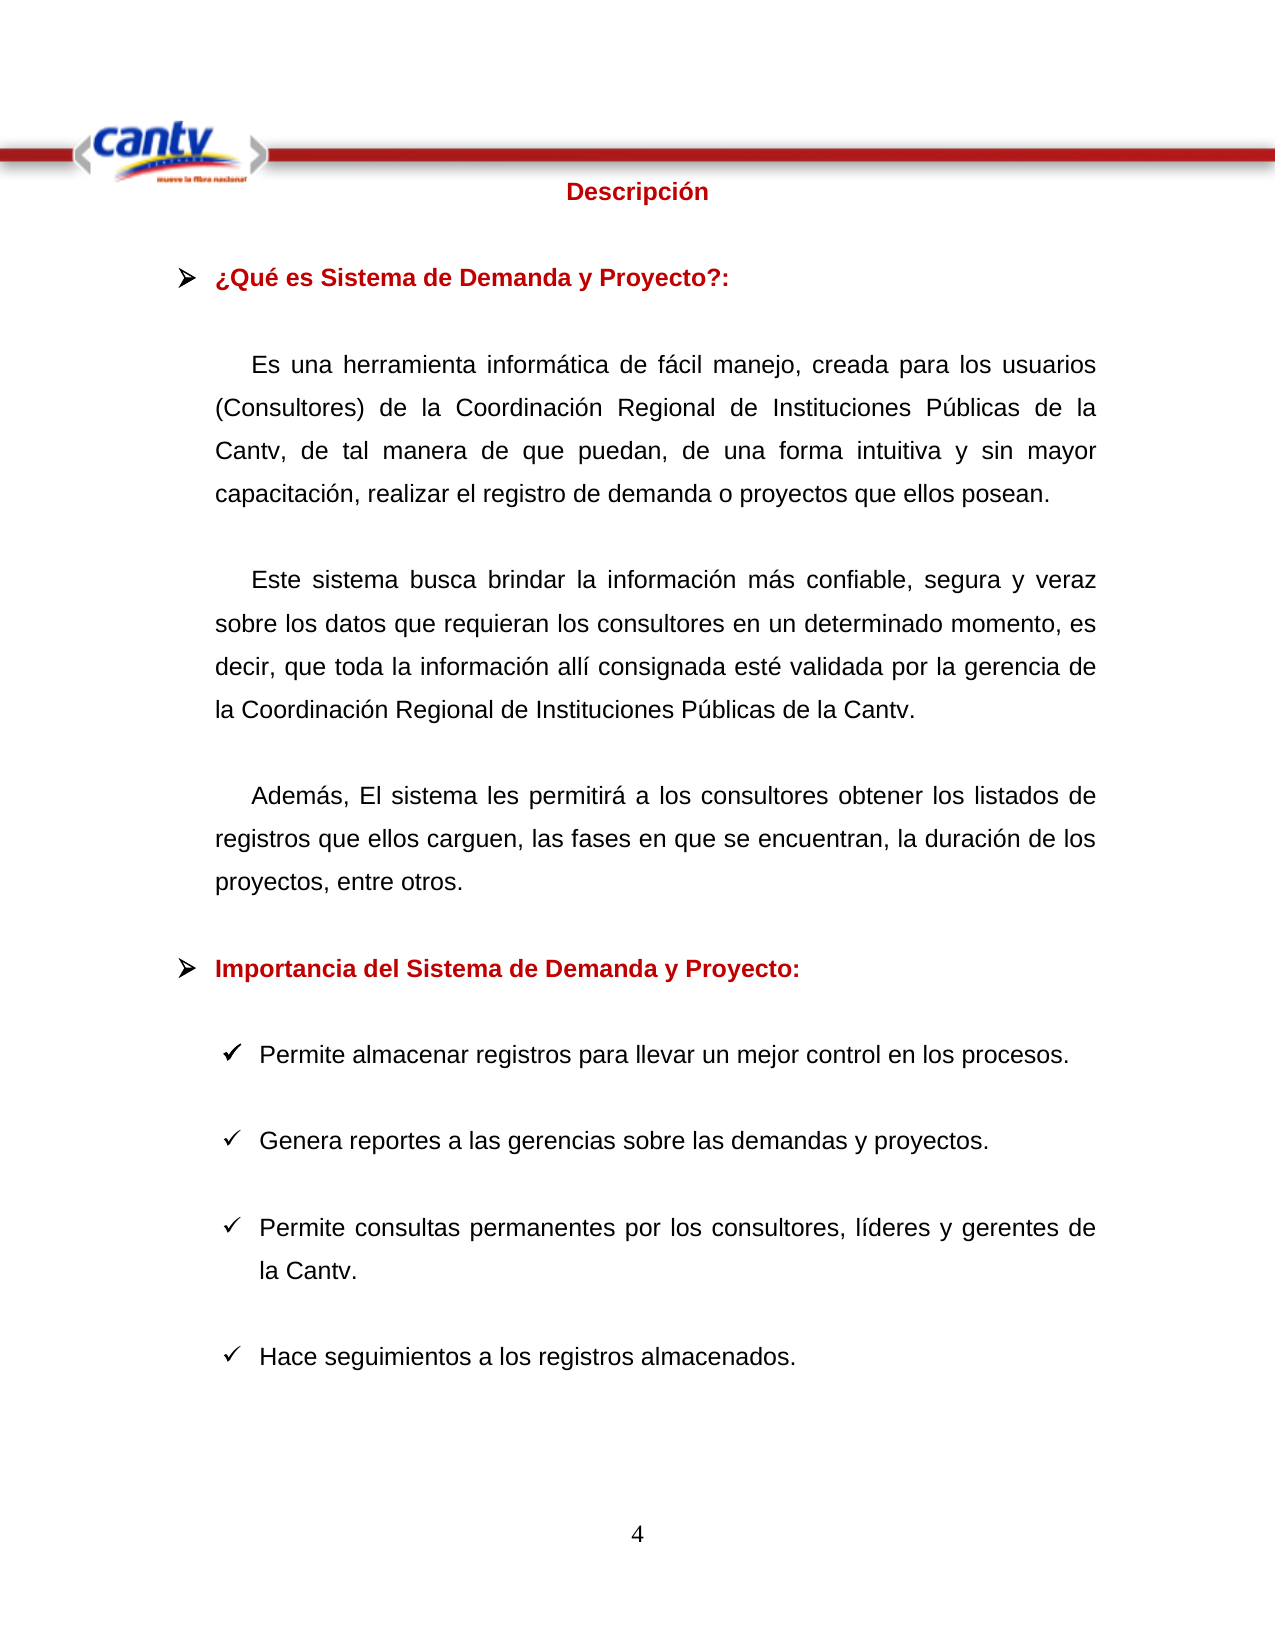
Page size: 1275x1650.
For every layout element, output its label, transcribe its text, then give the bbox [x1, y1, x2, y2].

text Además, El sistema les permitirá a los consultores obtener los listados de registros que ellos carguen, las fases en que se encuentran, la duración de los proyectos, entre otros. [215, 781, 1098, 896]
list Permite consultas permanentes por los consultores, líderes y gerentes de la Cantv. [222, 1213, 1098, 1284]
text Es una herramienta informática de fácil manejo, creada para los usuarios (Consultores) de la Coordinación Regional de Instituciones Públicas de la Cantv, de tal manera de que puedan, de una forma intuitiva y sin mayor capacitación, realizar el registro de demanda o proyectos que ellos posean. [215, 350, 1098, 508]
text Descripción [177, 177, 1098, 206]
list Hace seguimientos a los registros almacenados. [222, 1342, 1098, 1371]
list Permite almacenar registros para llevar un mejor control en los procesos. [222, 1040, 1098, 1069]
text Este sistema busca brindar la información más confiable, segura y veraz sobre los datos que requieran los consultores en un determinado momento, es decir, que toda la información allí consignada esté validada por la gerencia de la Coordinación Regional de Instituciones Públicas de la Cantv. [215, 565, 1098, 723]
list Genera reportes a las gerencias sobre las demandas y proyectos. [222, 1126, 1098, 1155]
picture [0, 108, 1275, 201]
list Importancia del Sistema de Demanda y Proyecto: [177, 953, 1098, 982]
list ¿Qué es Sistema de Demanda y Proyecto?: [177, 263, 1098, 292]
